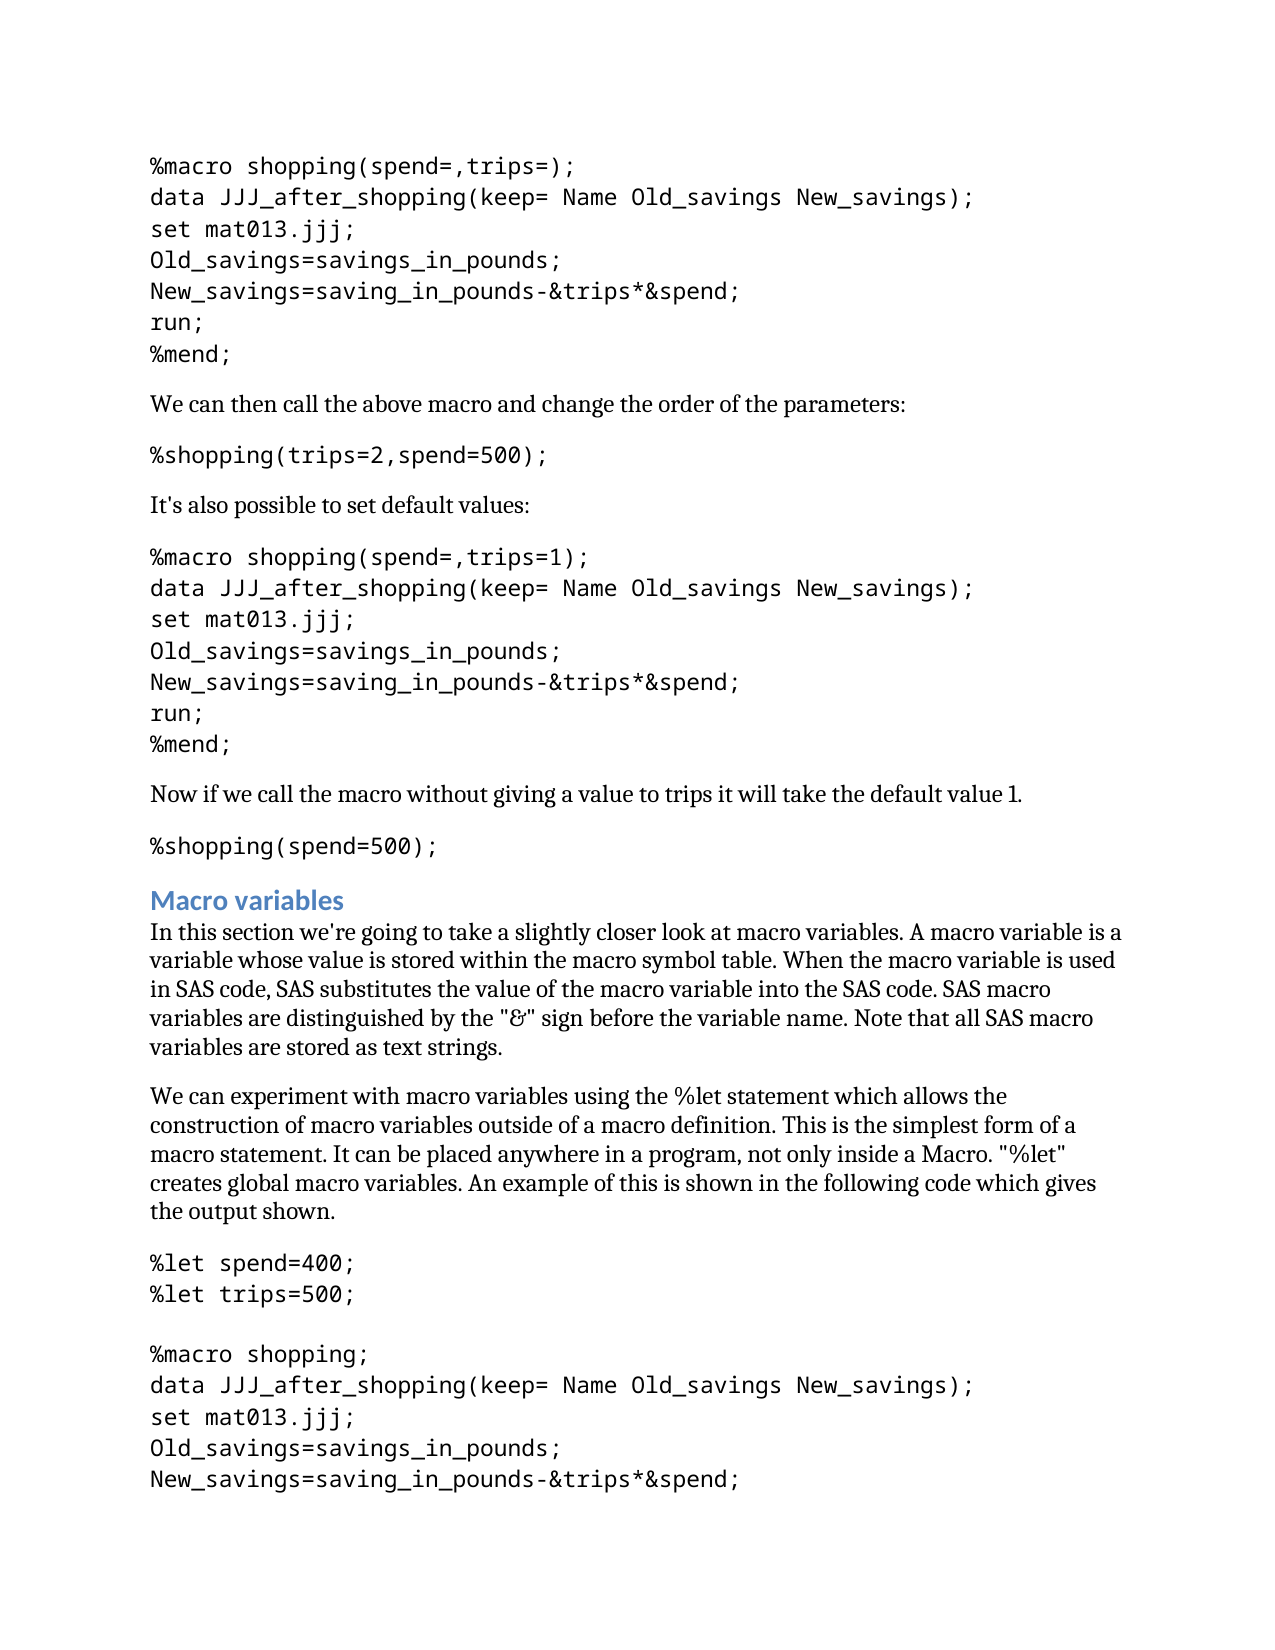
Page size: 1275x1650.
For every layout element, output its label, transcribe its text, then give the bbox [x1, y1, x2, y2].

text We can then call the above macro and change the order of the parameters: [150, 389, 1125, 418]
text It's also possible to set default values: [150, 491, 1125, 520]
text %shopping(trips=2,spend=500); [150, 439, 1125, 470]
subtitle Macro variables [150, 882, 1125, 918]
text We can experiment with macro variables using the %let statement which allows the construction of macro variables outside of a macro definition. This is the simplest form of a macro statement. It can be placed anywhere in a program, not only inside a Macro. "%let" creates global macro variables. An example of this is shown in the following code which gives the output shown. [150, 1082, 1125, 1226]
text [150, 1247, 1125, 1494]
text %macro shopping(spend=,trips=1); data JJJ_after_shopping(keep= Name Old_savings New_savings); set mat013.jjj; Old_savings=savings_in_pounds; New_savings=saving_in_pounds-&trips*&spend; run; %mend; [150, 541, 1125, 759]
text %shopping(spend=500); [150, 830, 1125, 861]
text %macro shopping(spend=,trips=); data JJJ_after_shopping(keep= Name Old_savings New_savings); set mat013.jjj; Old_savings=savings_in_pounds; New_savings=saving_in_pounds-&trips*&spend; run; %mend; [150, 150, 1125, 369]
text In this section we're going to take a slightly closer look at macro variables. A macro variable is a variable whose value is stored within the macro symbol table. When the macro variable is used in SAS code, SAS substitutes the value of the macro variable into the SAS code. SAS macro variables are distinguished by the "&" sign before the variable name. Note that all SAS macro variables are stored as text strings. [150, 918, 1125, 1061]
text Now if we call the macro without giving a value to trips it will take the default value 1. [150, 780, 1125, 809]
